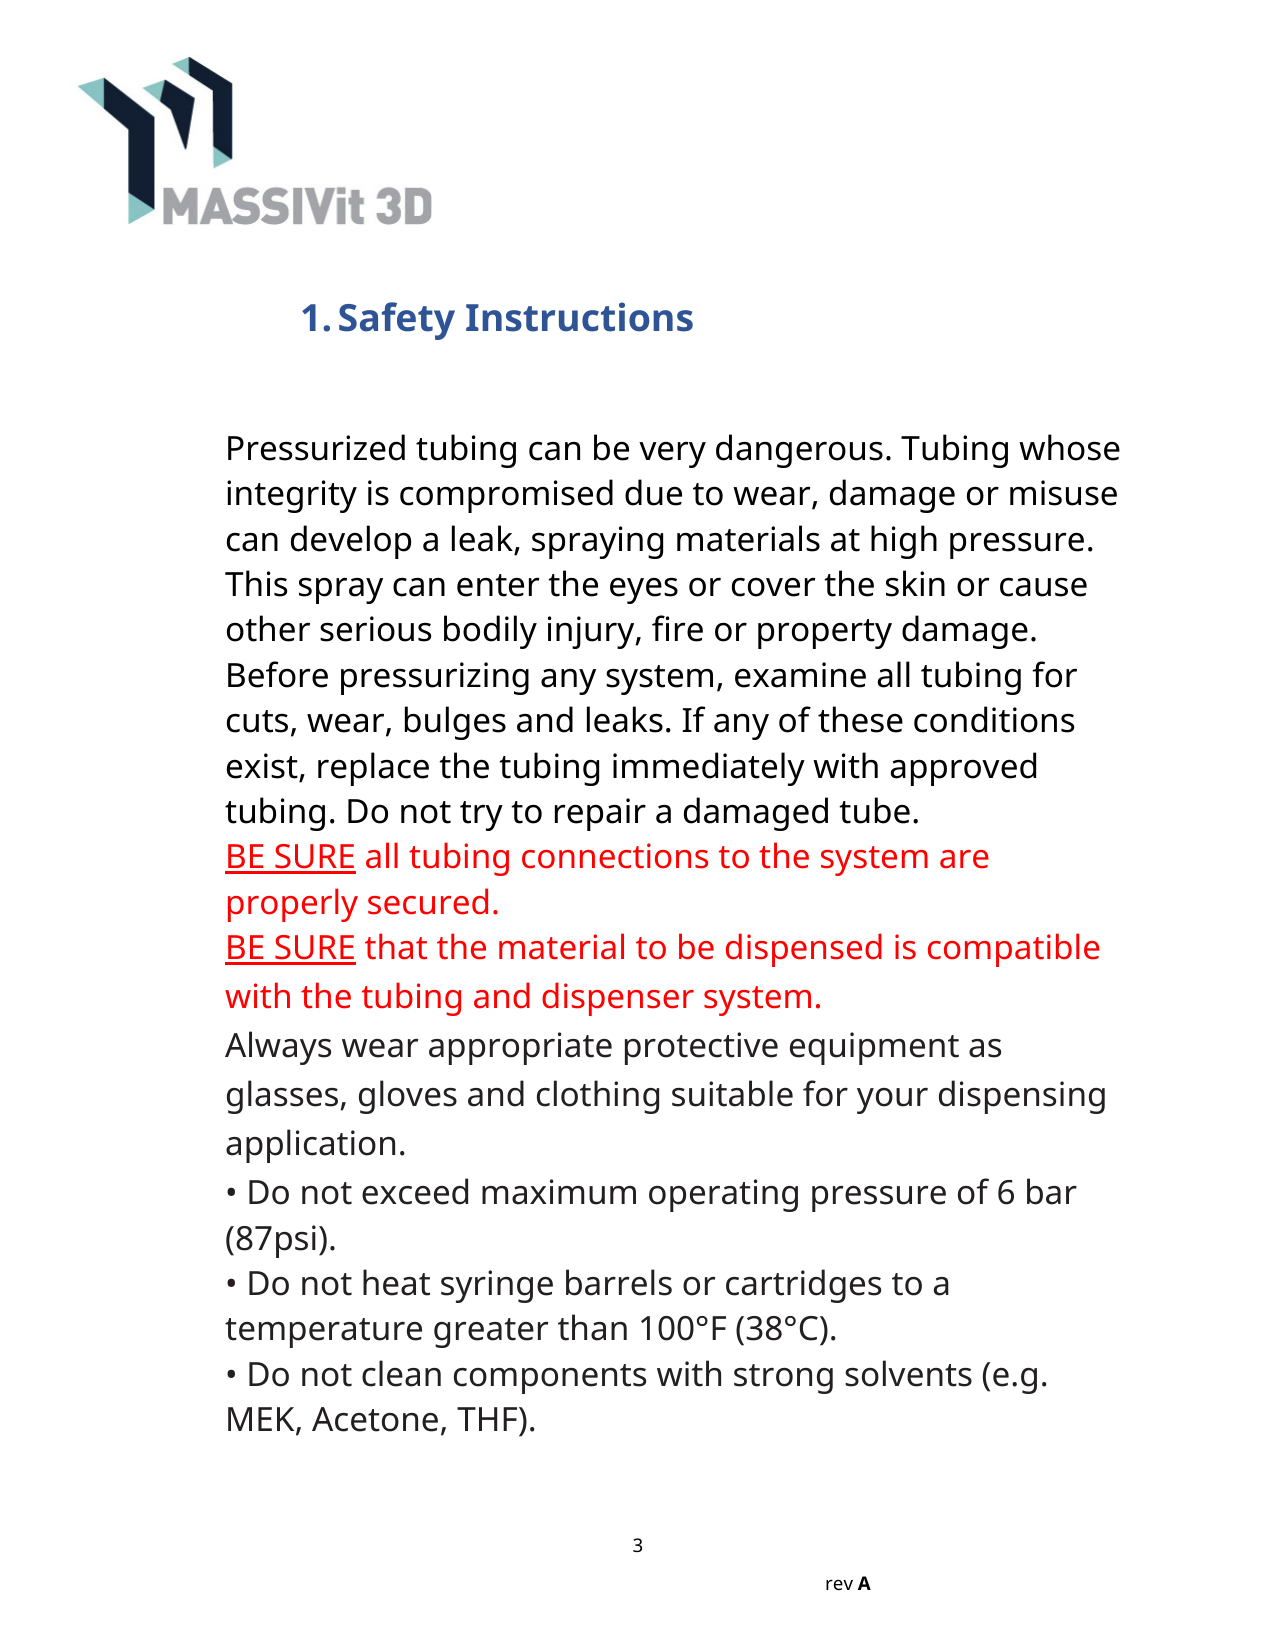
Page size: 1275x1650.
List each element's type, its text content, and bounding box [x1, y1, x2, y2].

list • Do not heat syringe barrels or cartridges to a temperature greater than 100°F (38°C). [225, 1260, 1125, 1351]
list • Do not clean components with strong solvents (e.g. MEK, Acetone, THF). [225, 1351, 1125, 1441]
list BE SURE all tubing connections to the system are properly secured. [225, 833, 1125, 924]
text Safety Instructions [300, 291, 1125, 342]
list Pressurized tubing can be very dangerous. Tubing whose integrity is compromised due to wear, damage or misuse can develop a leak, spraying materials at high pressure. This spray can enter the eyes or cover the skin or cause other serious bodily injury, fire or property damage. Before pressurizing any system, examine all tubing for cuts, wear, bulges and leaks. If any of these conditions exist, replace the tubing immediately with approved tubing. Do not try to repair a damaged tube. [225, 424, 1125, 833]
list Always wear appropriate protective equipment as glasses, gloves and clothing suitable for your dispensing application. [225, 1022, 1125, 1165]
list BE SURE that the material to be dispensed is compatible with the tubing and dispenser system. [225, 924, 1125, 1018]
picture [76, 55, 432, 226]
list • Do not exceed maximum operating pressure of 6 bar (87psi). [225, 1169, 1125, 1260]
